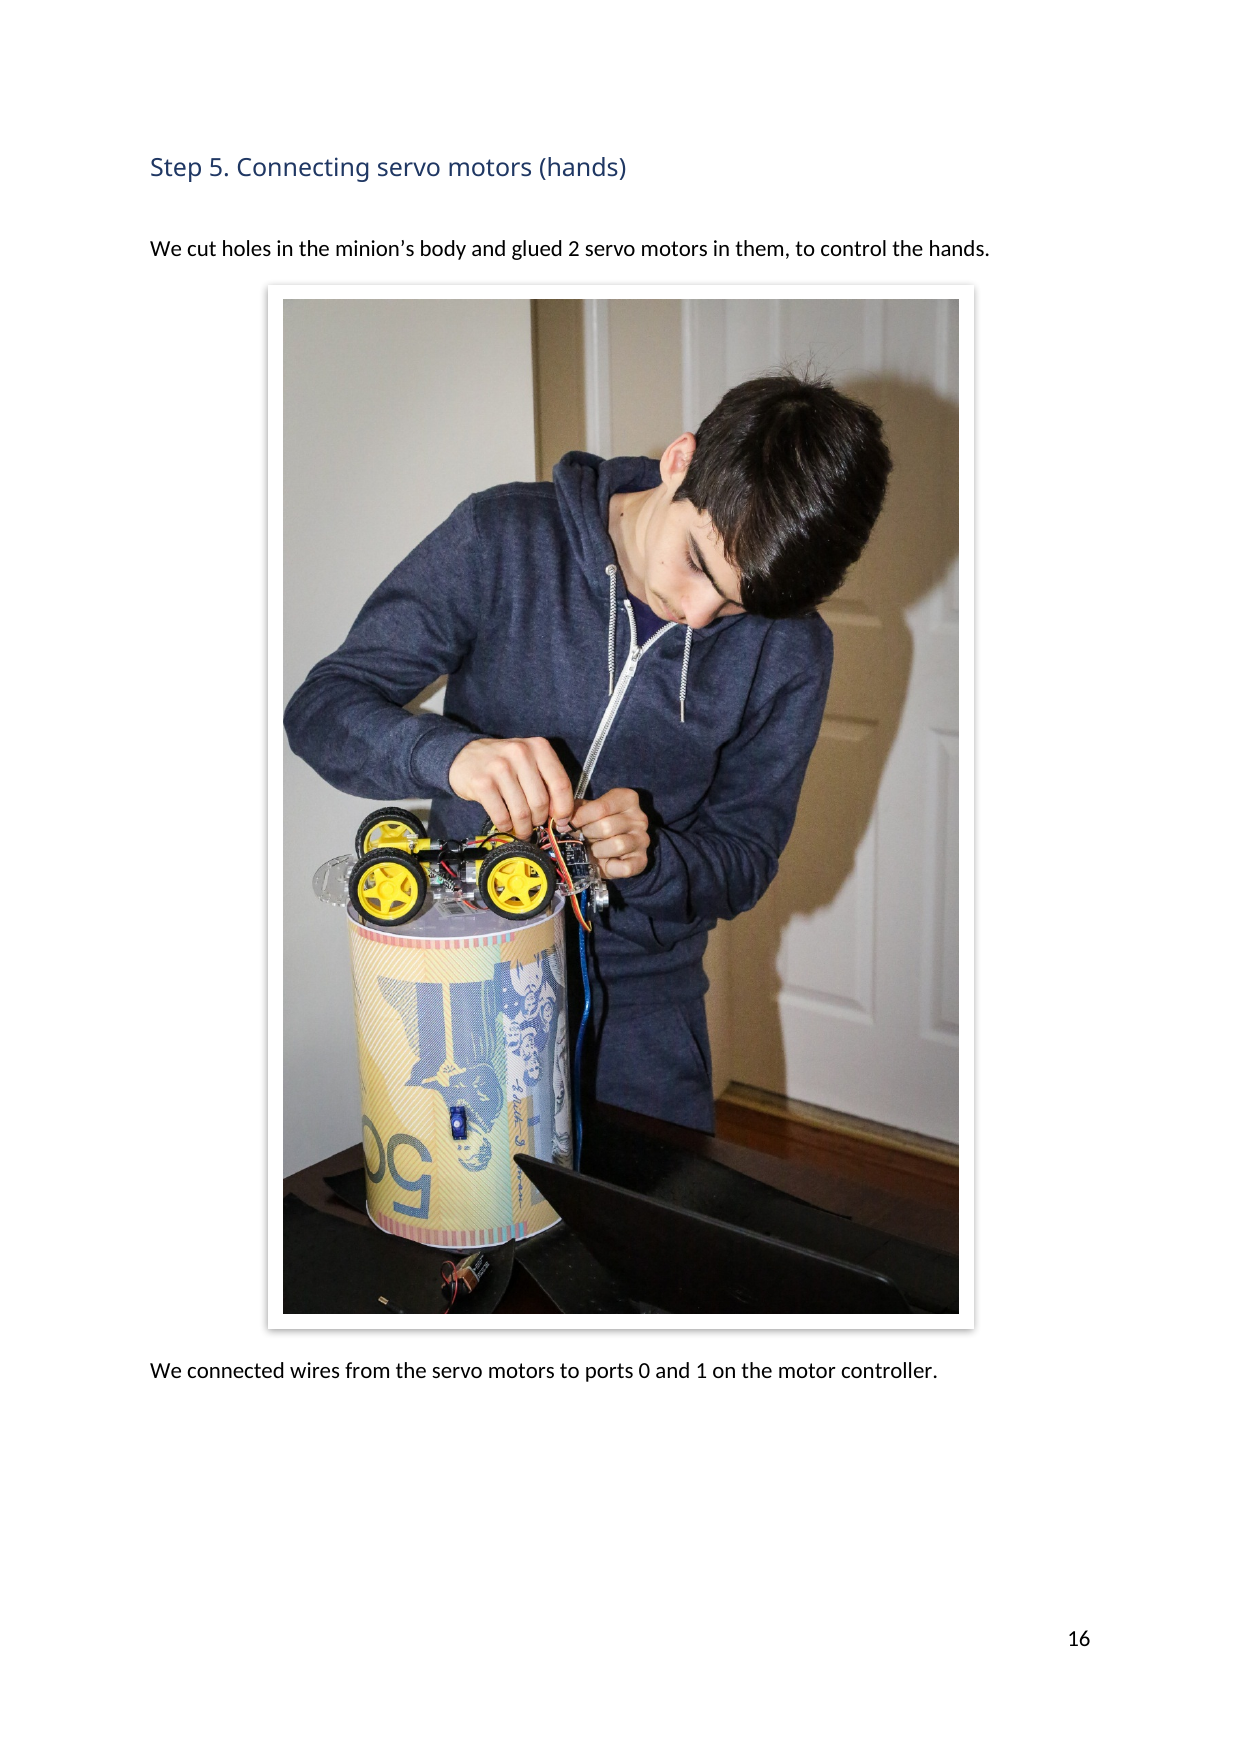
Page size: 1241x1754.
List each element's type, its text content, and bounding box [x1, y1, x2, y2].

text We connected wires from the servo motors to ports 0 and 1 on the motor controller. [150, 1356, 1090, 1384]
subtitle Step 5. Connecting servo motors (hands) [150, 150, 1090, 184]
picture [283, 299, 959, 1314]
text We cut holes in the minion’s body and glued 2 servo motors in them, to control the hands. [150, 234, 1090, 262]
